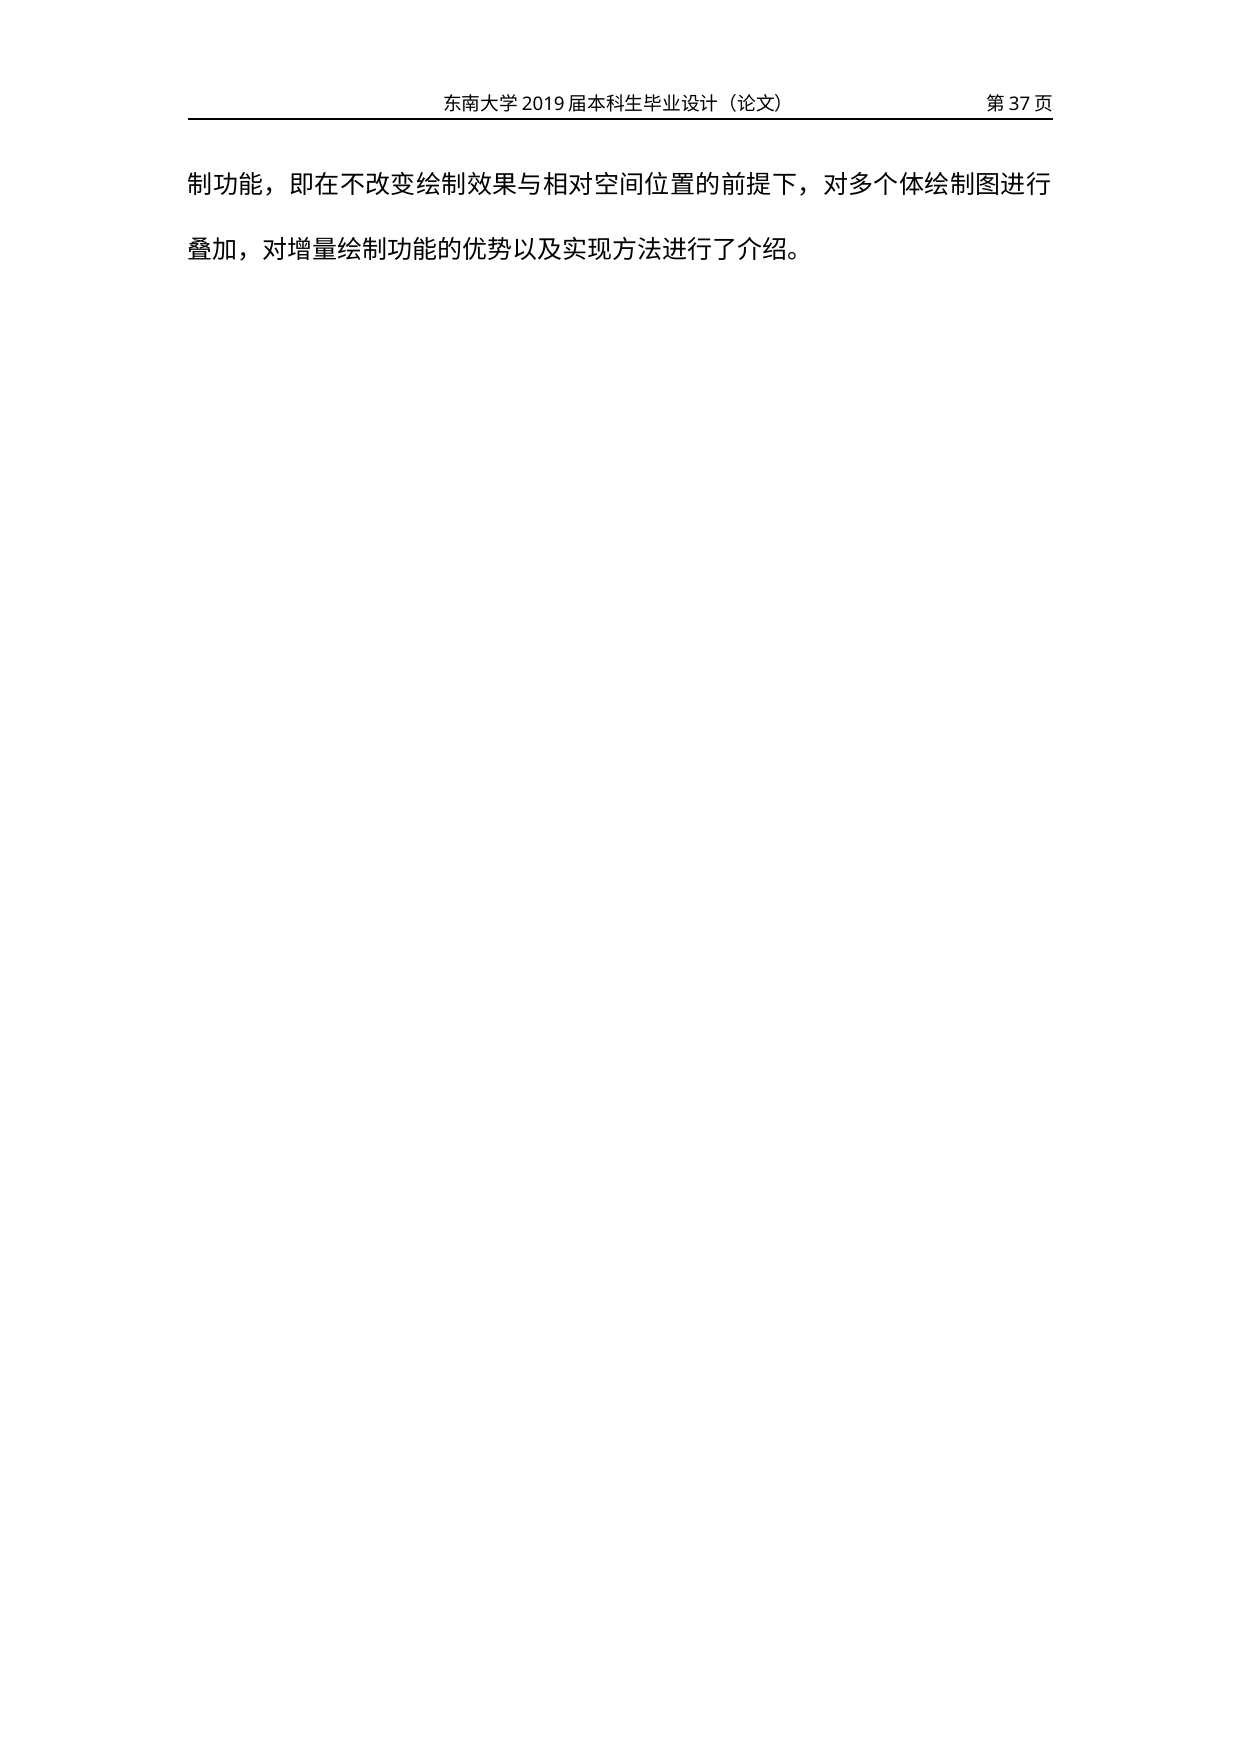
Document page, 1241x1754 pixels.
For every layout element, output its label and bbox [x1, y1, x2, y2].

text [187, 150, 1053, 280]
